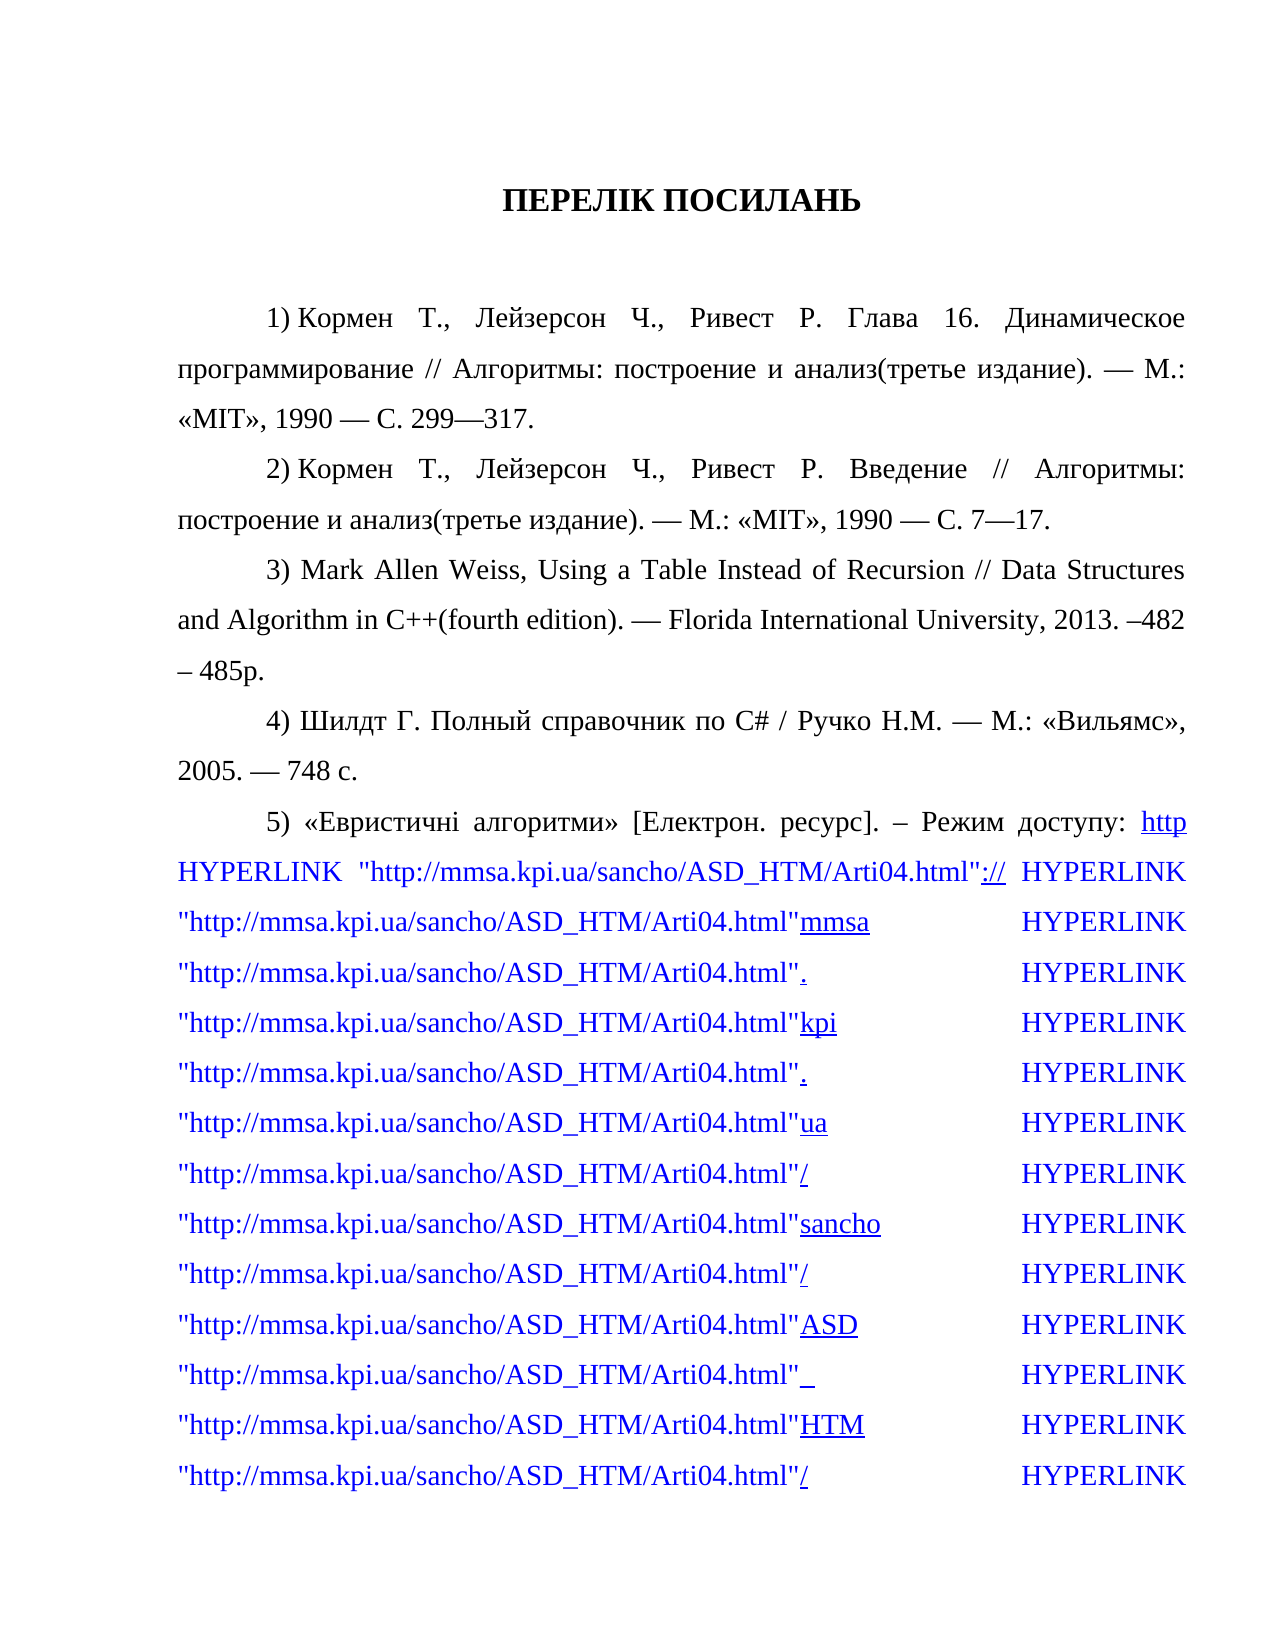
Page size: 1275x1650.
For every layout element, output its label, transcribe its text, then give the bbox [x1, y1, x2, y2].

text 2) Кормен Т., Лейзерсон Ч., Ривест Р. Введение // Алгоритмы: построение и анализ(третье издание). — М.: «МІТ», 1990 — С. 7—17. [177, 452, 1186, 535]
text 4) Шилдт Г. Полный справочник по C# / Ручко Н.М. — М.: «Вильямс», 2005. — 748 с. [177, 703, 1186, 787]
text 1) Кормен Т., Лейзерсон Ч., Ривест Р. Глава 16. Динамическое программирование // Алгоритмы: построение и анализ(третье издание). — М.: «МІТ», 1990 — С. 299—317. [177, 301, 1186, 435]
text 3) Mark Allen Weiss, Using a Table Instead of Recursion // Data Structures and Algorithm in C++(fourth edition). — Florida International University, 2013. –482 – 485p. [177, 552, 1186, 686]
text ПЕРЕЛІК ПОСИЛАНЬ [177, 181, 1186, 219]
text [177, 804, 1186, 1491]
